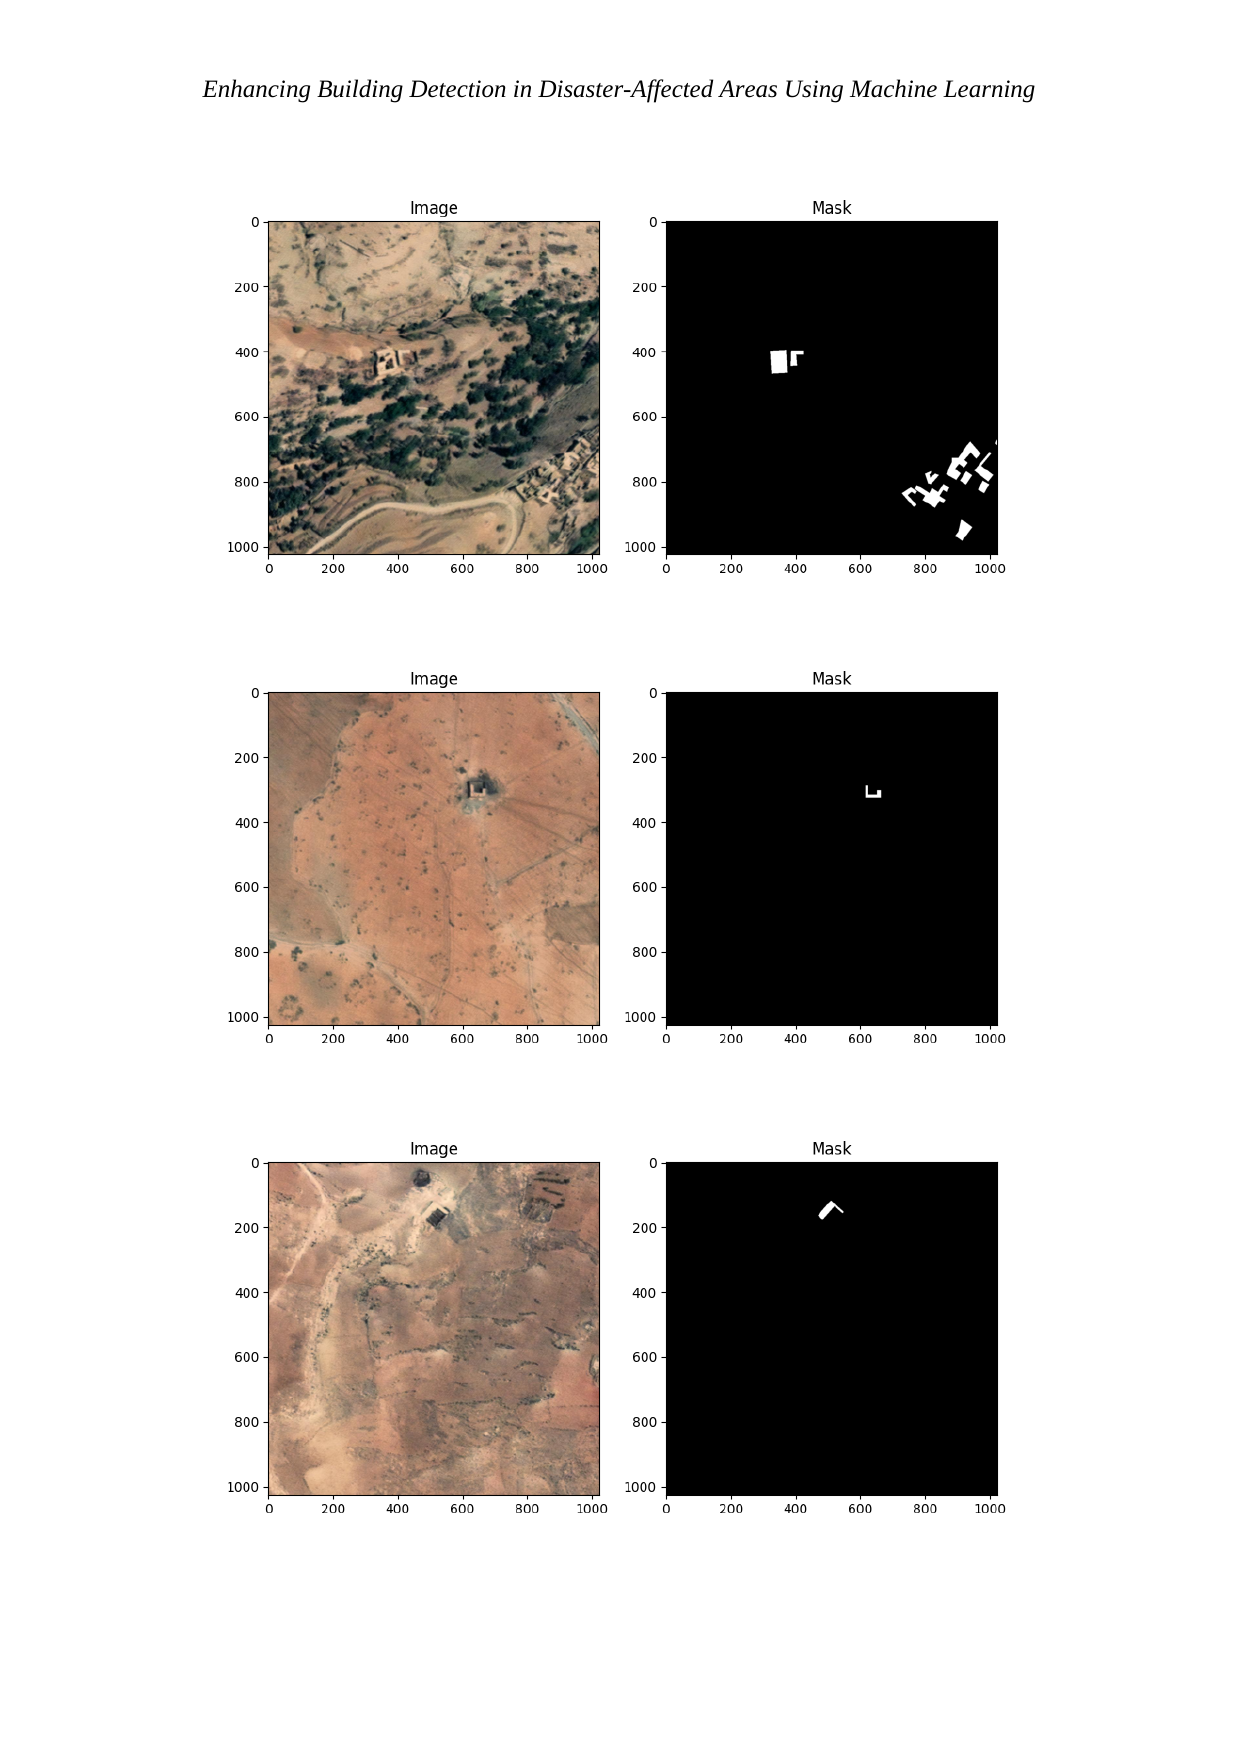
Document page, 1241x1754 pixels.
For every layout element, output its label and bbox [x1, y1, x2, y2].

picture [150, 150, 1091, 1561]
